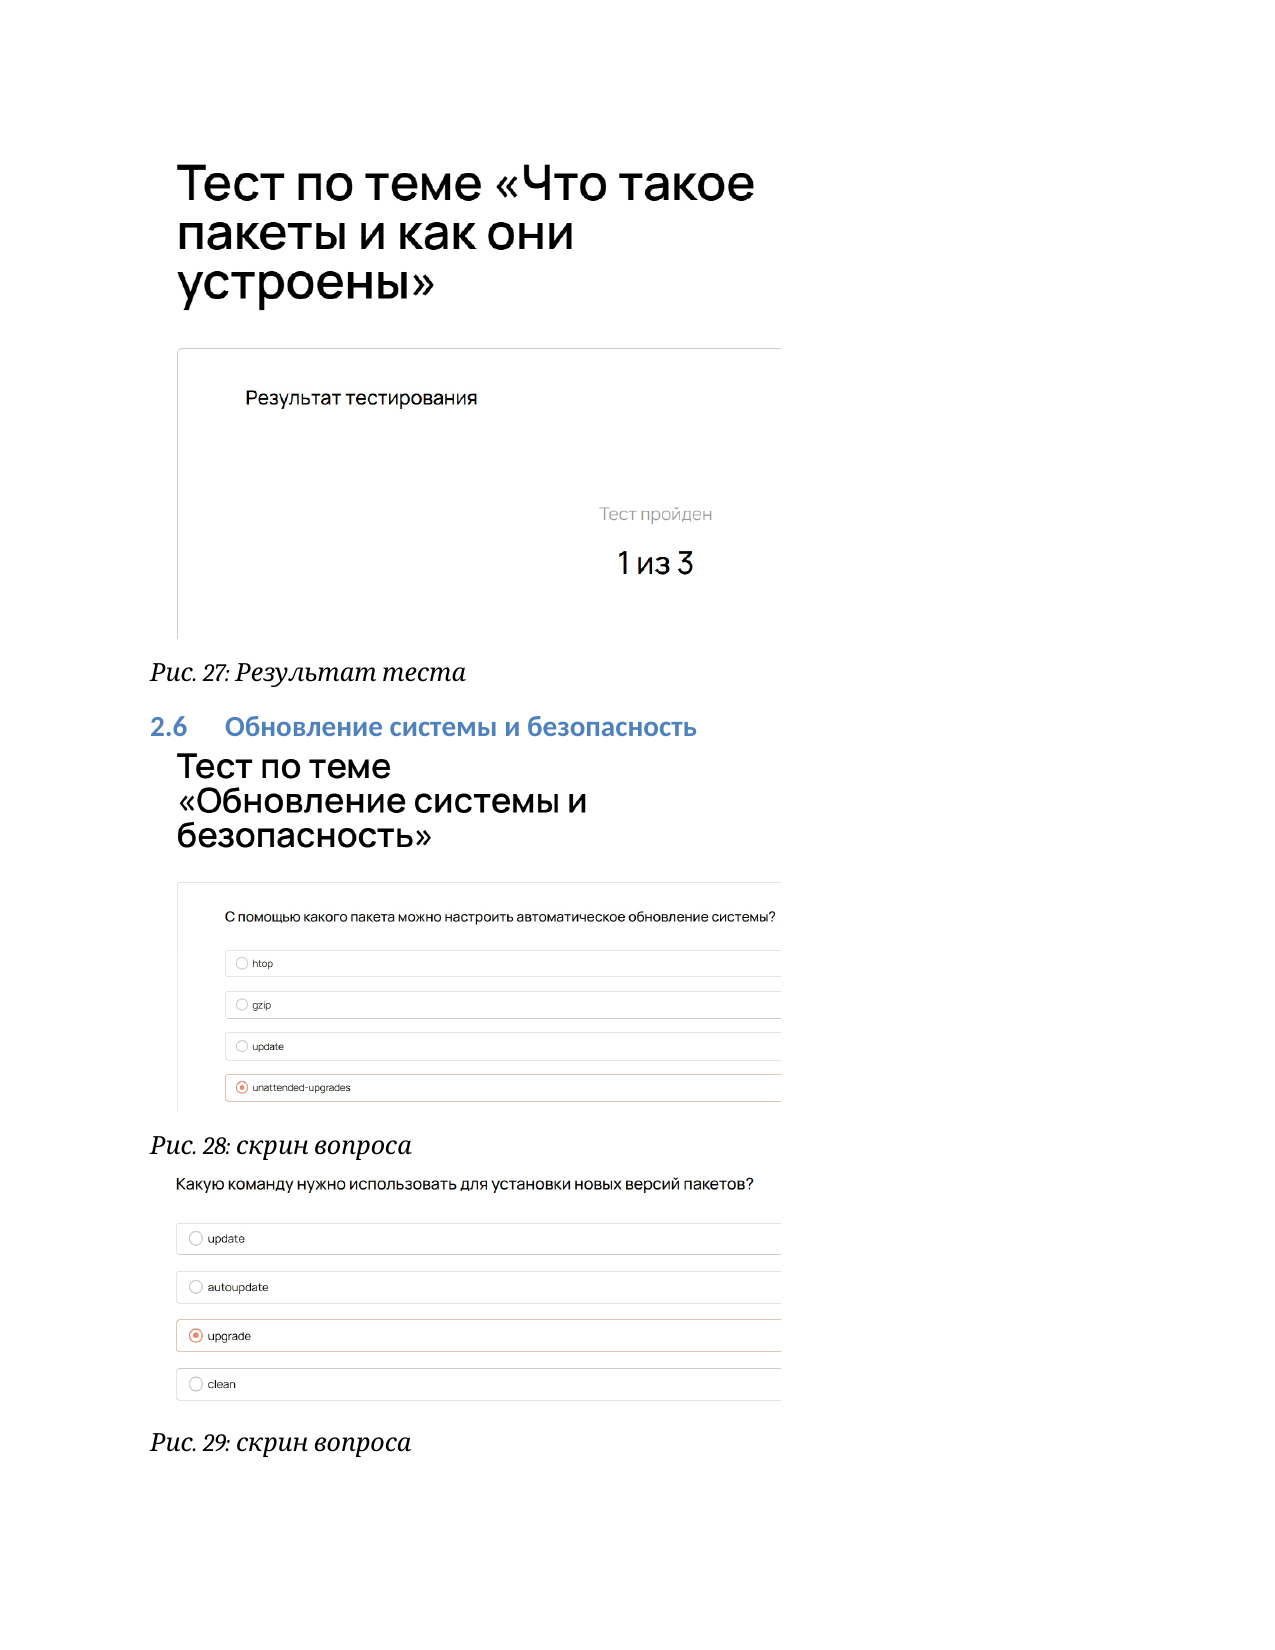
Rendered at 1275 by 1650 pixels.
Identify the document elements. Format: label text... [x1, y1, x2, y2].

text Рис. 29: скрин вопроса [150, 1429, 1125, 1458]
subtitle 2.6 Обновление системы и безопасность [150, 708, 1125, 744]
picture [168, 150, 782, 639]
text Рис. 28: скрин вопроса [150, 1132, 1125, 1161]
text Рис. 27: Результат теста [150, 659, 1125, 688]
picture [168, 744, 782, 1112]
picture [168, 1173, 782, 1409]
